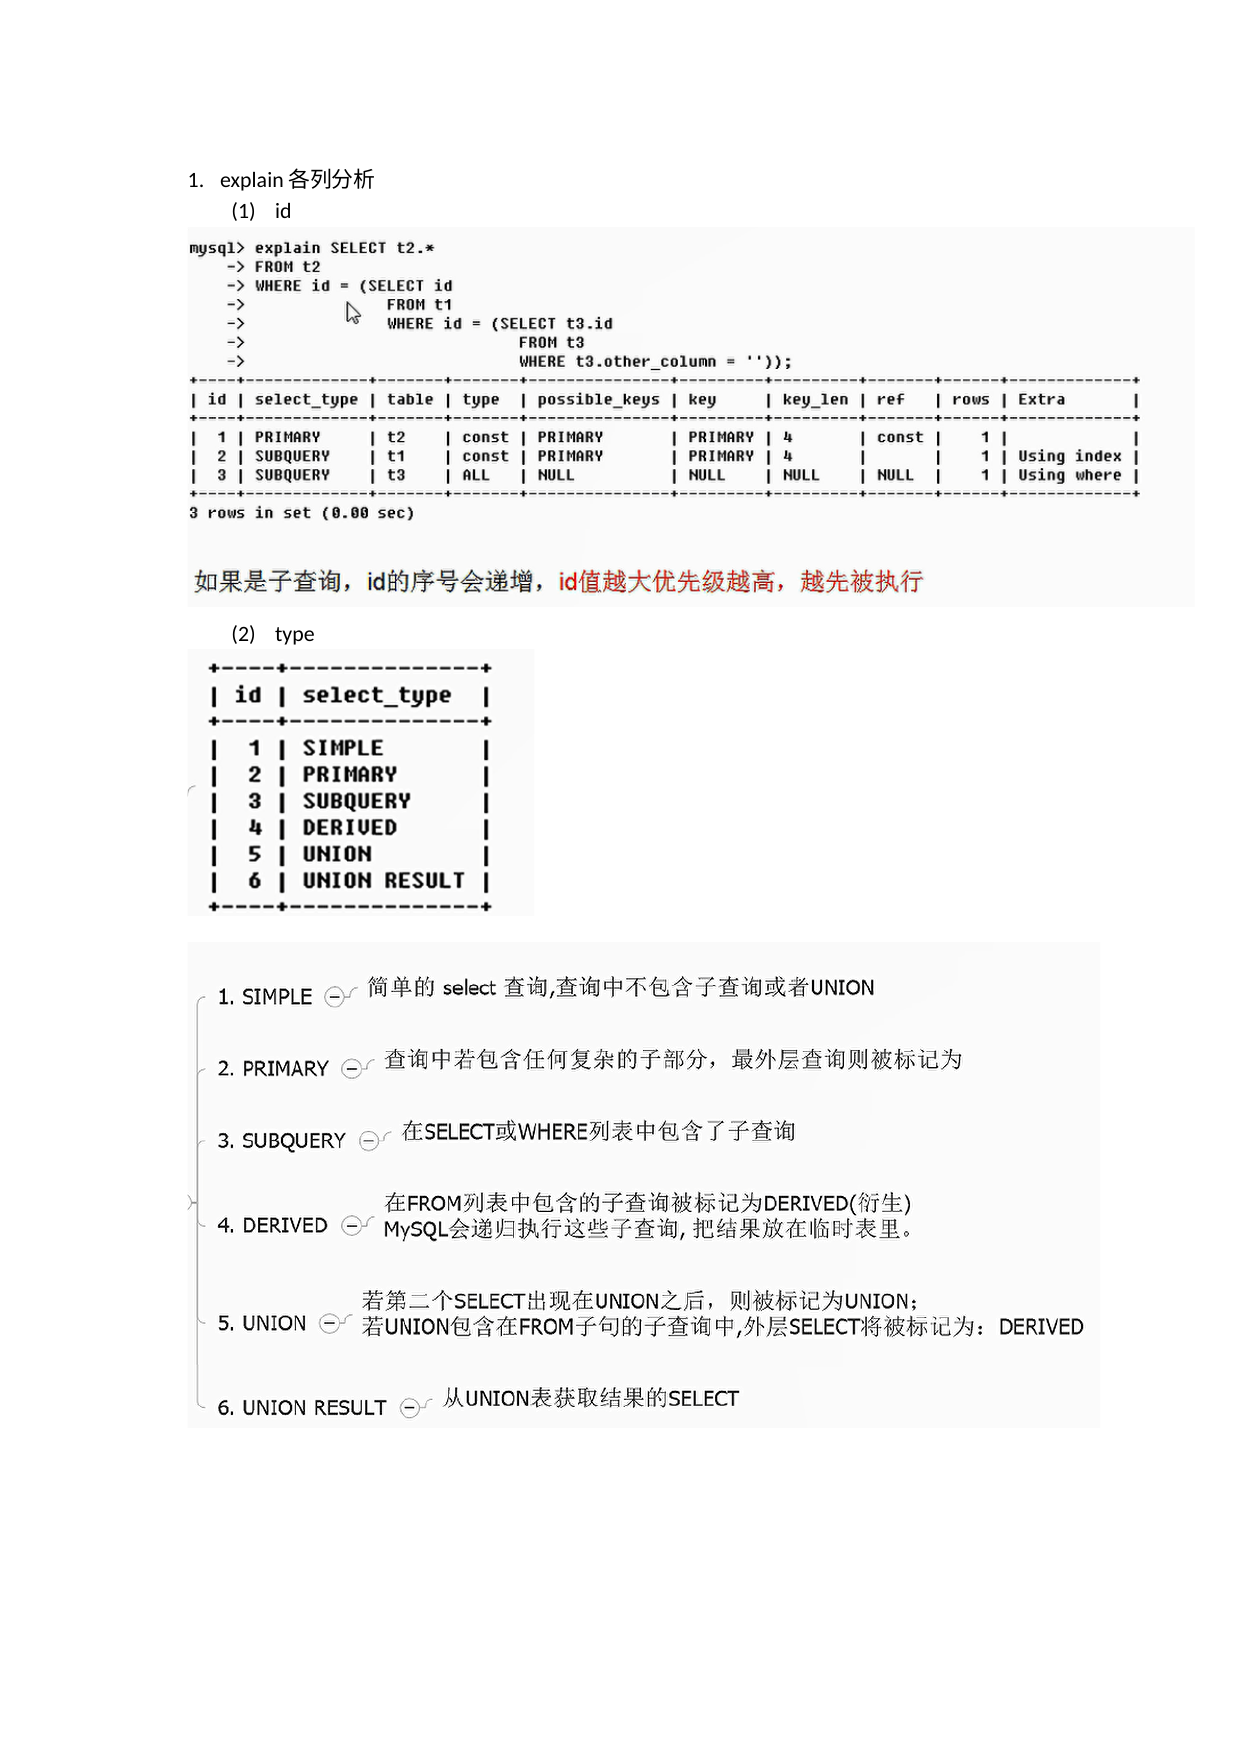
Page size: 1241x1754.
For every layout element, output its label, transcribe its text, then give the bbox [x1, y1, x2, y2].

picture [187, 227, 1195, 607]
list id [231, 194, 1053, 227]
picture [187, 942, 1101, 1428]
picture [187, 649, 535, 916]
list type [231, 617, 1053, 649]
list explain各列分析 [187, 162, 1053, 194]
